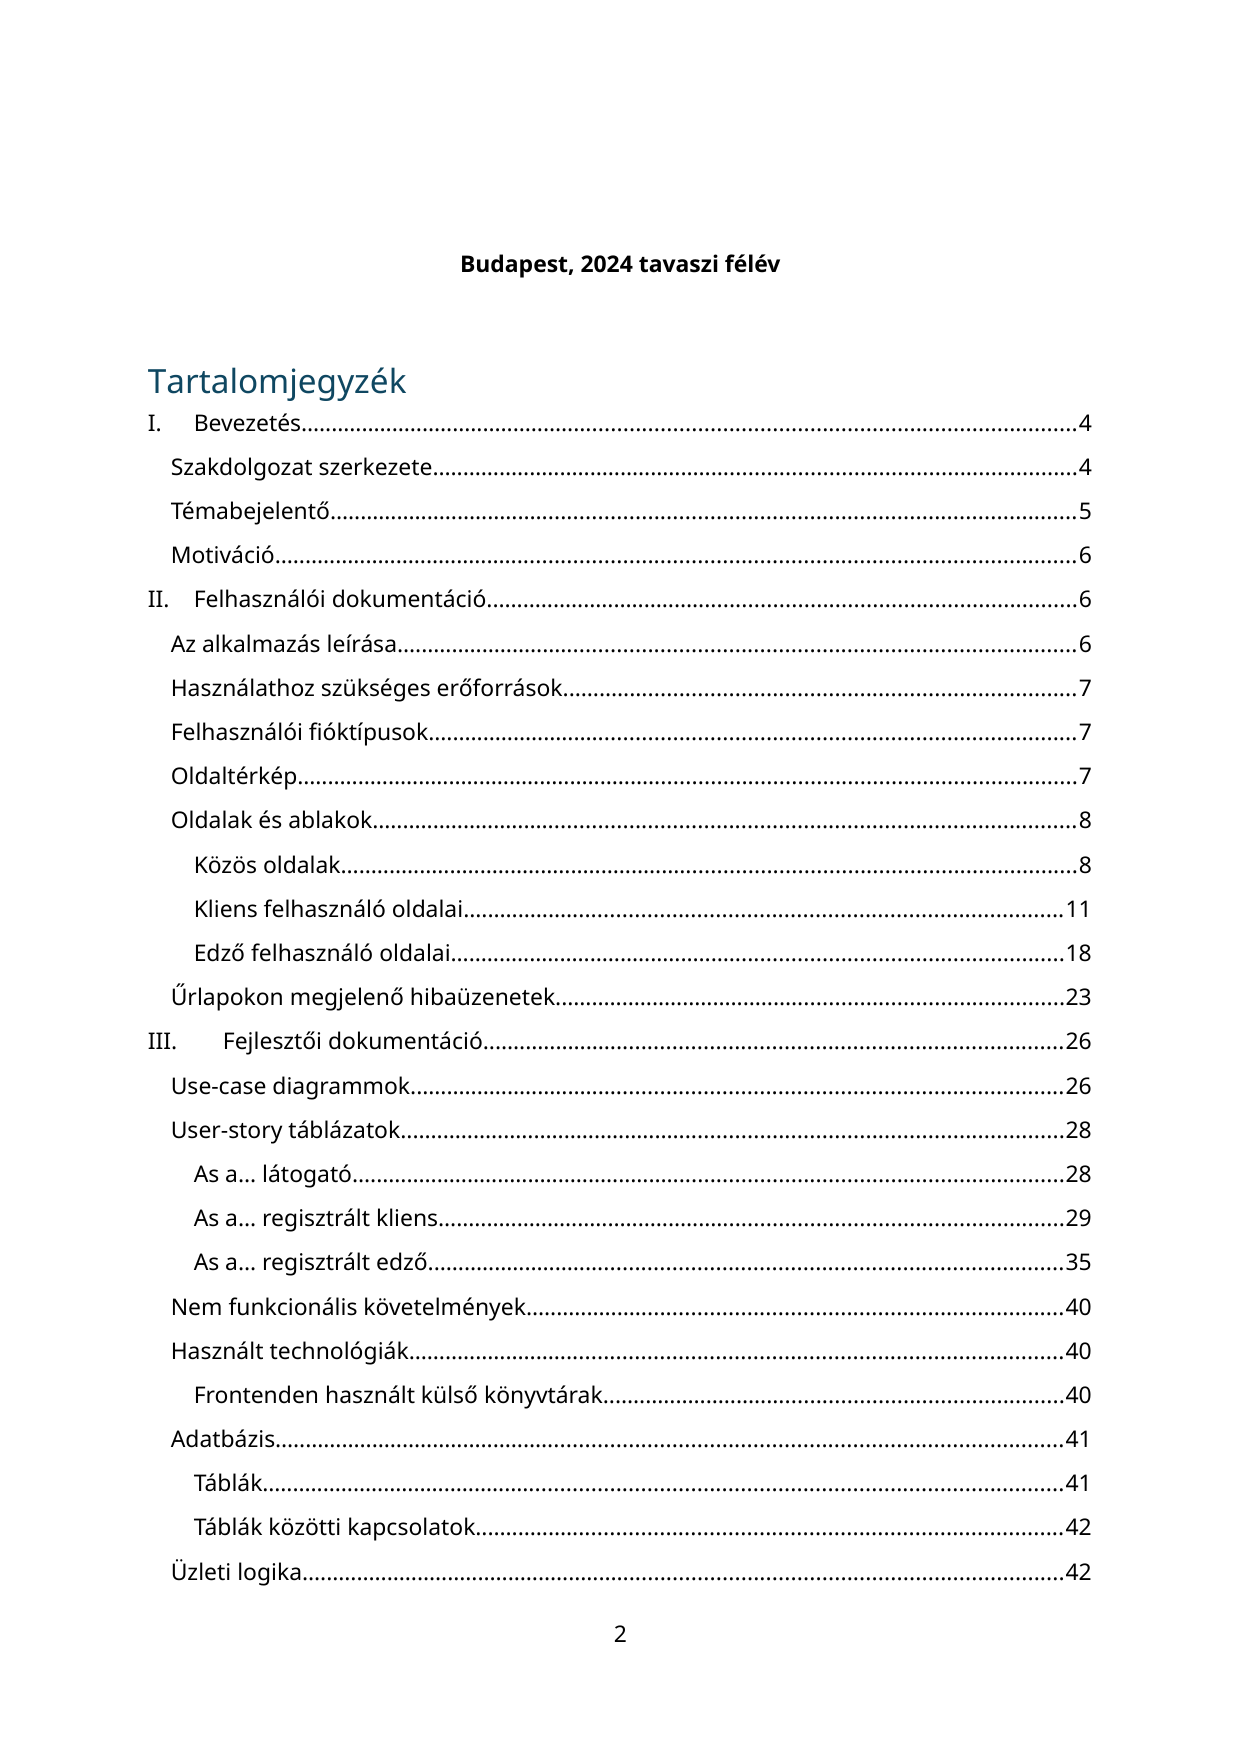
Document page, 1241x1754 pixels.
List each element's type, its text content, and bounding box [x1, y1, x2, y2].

text Budapest, 2024 tavaszi félév [148, 248, 1093, 280]
